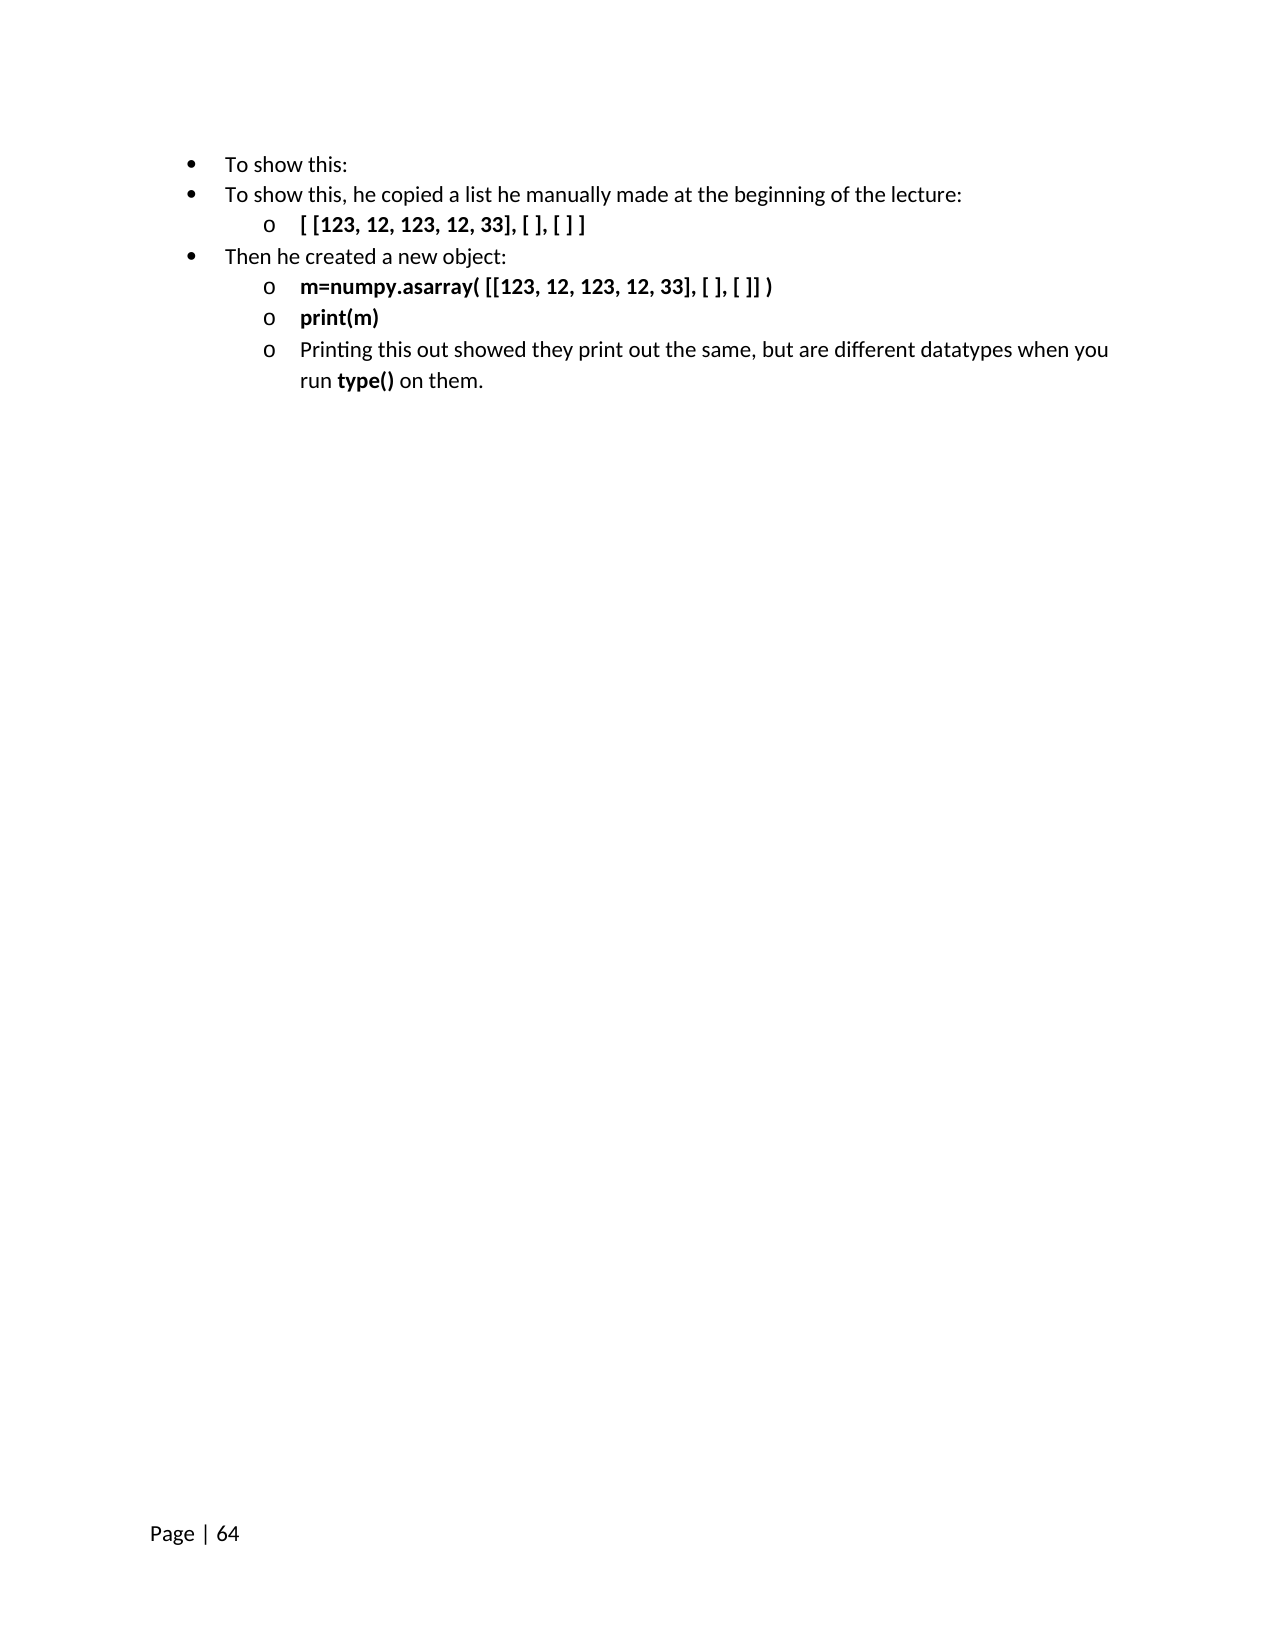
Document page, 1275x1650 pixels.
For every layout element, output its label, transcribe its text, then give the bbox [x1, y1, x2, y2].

list [ [123, 12, 123, 12, 33], [ ], [ ] ] [262, 210, 1125, 239]
list Then he created a new object: [187, 242, 1125, 270]
list print(m) [262, 303, 1125, 333]
list Printing this out showed they print out the same, but are different datatypes when you run type() on them. [262, 335, 1125, 394]
list To show this: [187, 150, 1125, 178]
list To show this, he copied a list he manually made at the beginning of the lecture: [187, 180, 1125, 208]
list m=numpy.asarray( [[123, 12, 123, 12, 33], [ ], [ ]] ) [262, 272, 1125, 301]
